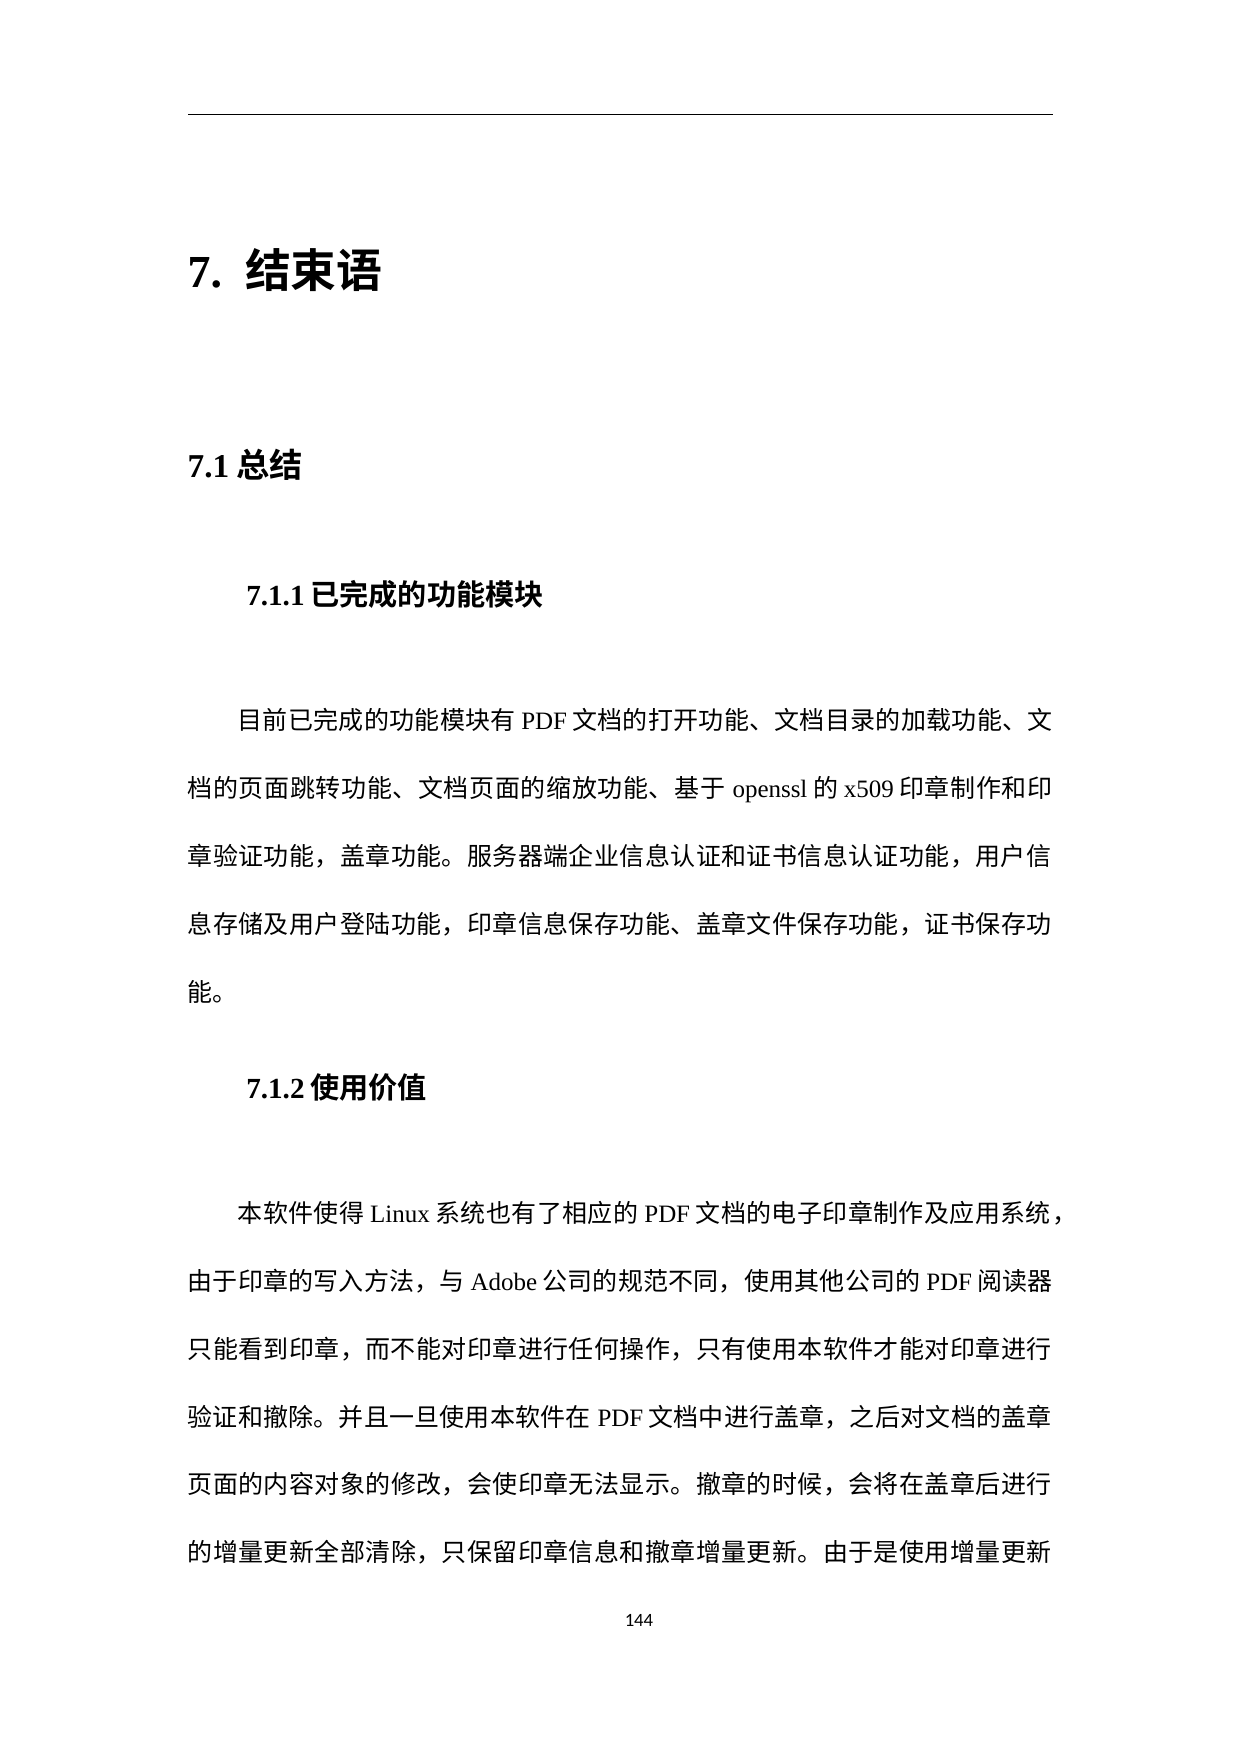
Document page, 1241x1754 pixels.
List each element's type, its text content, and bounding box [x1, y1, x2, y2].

subtitle 7.1.1已完成的功能模块 [187, 559, 1053, 627]
subtitle 7.1总结 [187, 429, 1053, 497]
subtitle 结束语 [187, 233, 1053, 301]
text 目前已完成的功能模块有PDF文档的打开功能、文档目录的加载功能、文档的页面跳转功能、文档页面的缩放功能、基于openssl的x509印章制作和印章验证功能，盖章功能。服务器端企业信息认证和证书信息认证功能，用户信息存储及用户登陆功能，印章信息保存功能、盖章文件保存功能，证书保存功能。 [187, 685, 1053, 1024]
subtitle 7.1.2使用价值 [187, 1052, 1053, 1119]
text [187, 1177, 1053, 1585]
